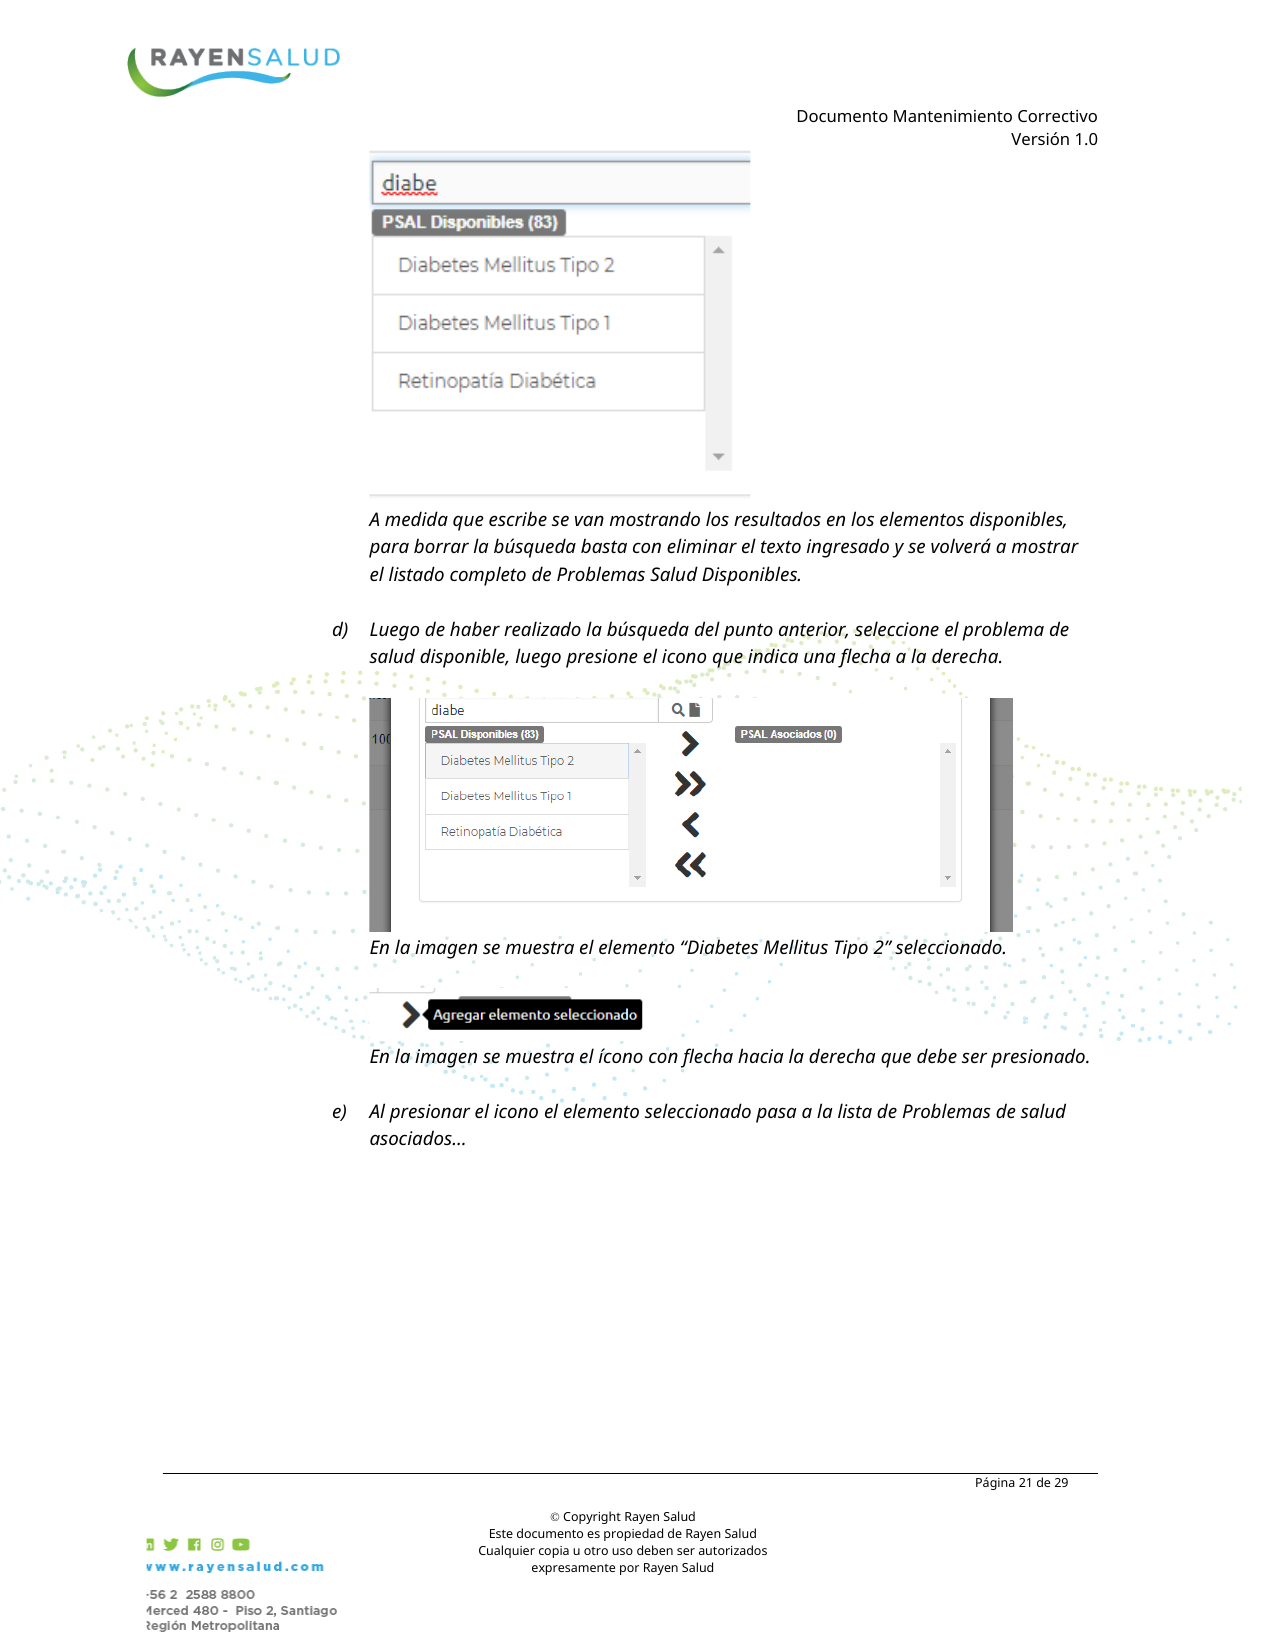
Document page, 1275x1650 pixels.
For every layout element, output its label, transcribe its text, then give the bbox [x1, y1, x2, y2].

picture [369, 150, 751, 504]
list Al presionar el icono el elemento seleccionado pasa a la lista de Problemas de salud asociados… [332, 1098, 1098, 1151]
list Luego de haber realizado la búsqueda del punto anterior, seleccione el problema de salud disponible, luego presione el icono que indica una flecha a la derecha. [332, 616, 1098, 669]
list En la imagen se muestra el ícono con flecha hacia la derecha que debe ser presionado. [369, 1043, 1098, 1068]
list A medida que escribe se van mostrando los resultados en los elementos disponibles, para borrar la búsqueda basta con eliminar el texto ingresado y se volverá a mostrar el listado completo de Problemas Salud Disponibles. [369, 506, 1098, 587]
picture [146, 1534, 342, 1633]
picture [0, 615, 1242, 1124]
list En la imagen se muestra el elemento “Diabetes Mellitus Tipo 2” seleccionado. [369, 934, 1098, 959]
picture [116, 33, 349, 107]
